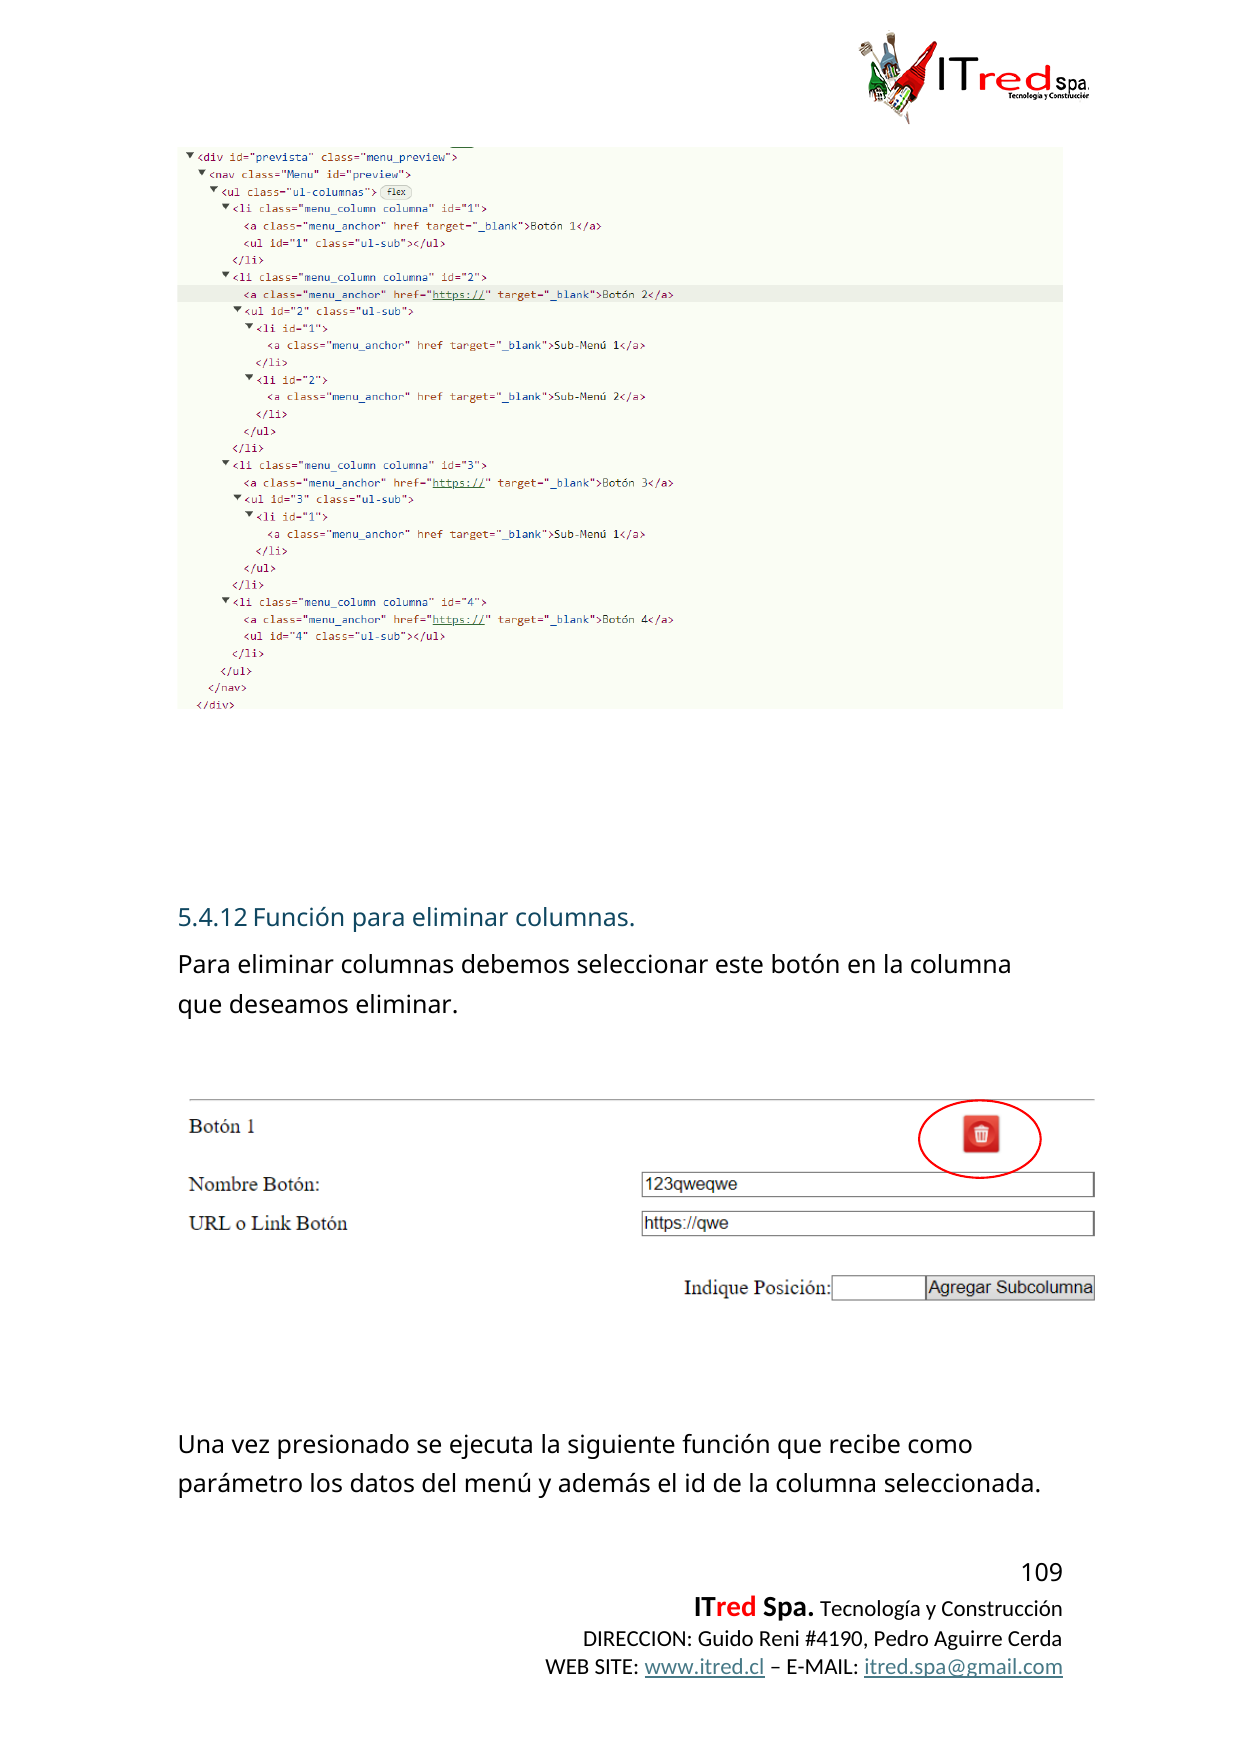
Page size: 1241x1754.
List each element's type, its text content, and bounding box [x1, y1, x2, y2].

text Para eliminar columnas debemos seleccionar este botón en la columna que deseamos eliminar. [177, 947, 1063, 1021]
text Una vez presionado se ejecuta la siguiente función que recibe como parámetro los datos del menú y además el id de la columna seleccionada. [177, 1387, 1063, 1500]
subtitle Función para eliminar columnas. [177, 899, 1063, 933]
picture [177, 1098, 1118, 1309]
picture [177, 147, 1063, 709]
picture [857, 30, 1089, 124]
